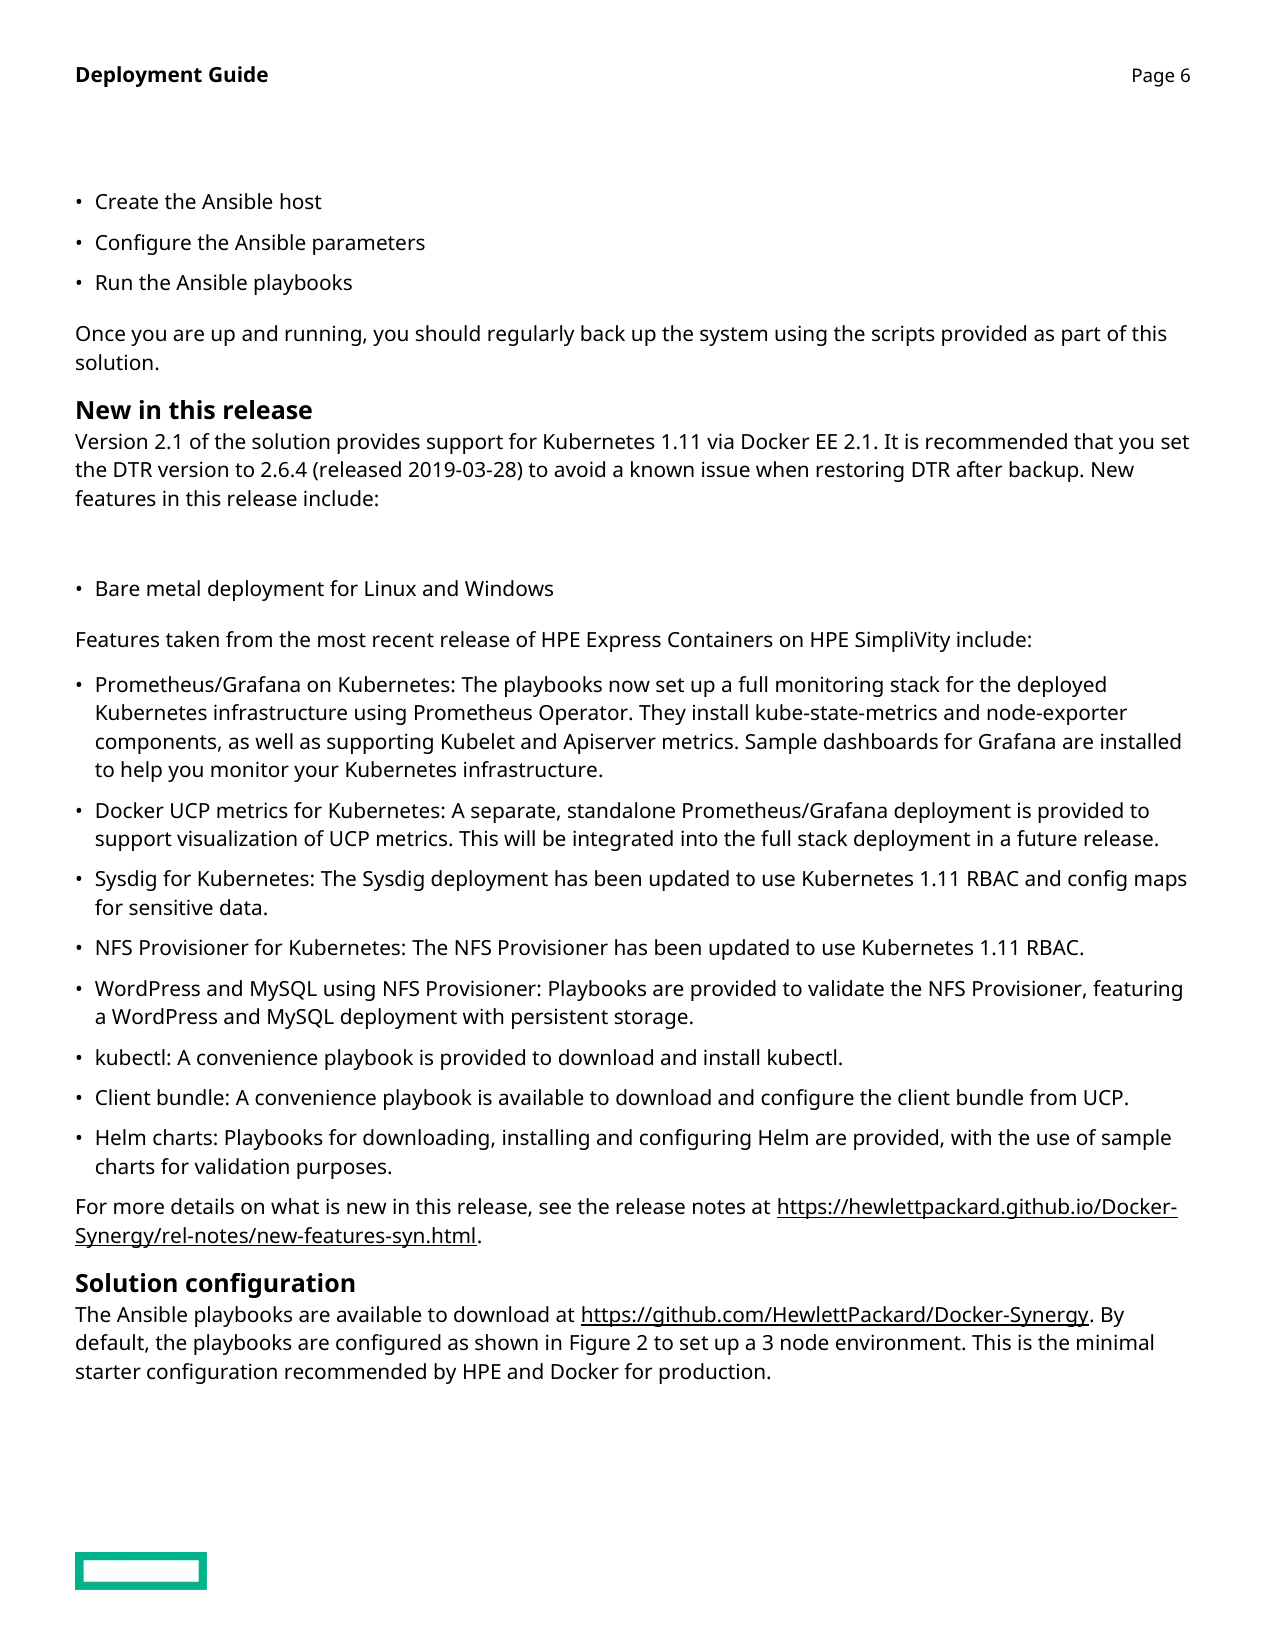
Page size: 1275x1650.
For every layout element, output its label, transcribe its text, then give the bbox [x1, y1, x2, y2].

text WordPress and MySQL using NFS Provisioner: Playbooks are provided to validate the NFS Provisioner, featuring a WordPress and MySQL deployment with persistent storage. [75, 974, 1200, 1031]
text Once you are up and running, you should regularly back up the system using the scripts provided as part of this solution. [75, 319, 1200, 376]
text For more details on what is new in this release, see the release notes at https://hewlettpackard.github.io/Docker-Synergy/rel-notes/new-features-syn.html. [75, 1192, 1200, 1249]
text Create the Ansible host [75, 187, 1200, 216]
text Prometheus/Grafana on Kubernetes: The playbooks now set up a full monitoring stack for the deployed Kubernetes infrastructure using Prometheus Operator. They install kube-state-metrics and node-exporter components, as well as supporting Kubelet and Apiserver metrics. Sample dashboards for Grafana are installed to help you monitor your Kubernetes infrastructure. [75, 670, 1200, 784]
text Run the Ansible playbooks [75, 268, 1200, 297]
text NFS Provisioner for Kubernetes: The NFS Provisioner has been updated to use Kubernetes 1.11 RBAC. [75, 933, 1200, 962]
text Version 2.1 of the solution provides support for Kubernetes 1.11 via Docker EE 2.1. It is recommended that you set the DTR version to 2.6.4 (released 2019-03-28) to avoid a known issue when restoring DTR after backup. New features in this release include: [75, 427, 1200, 512]
text Helm charts: Playbooks for downloading, installing and configuring Helm are provided, with the use of sample charts for validation purposes. [75, 1123, 1200, 1180]
subtitle New in this release [75, 393, 1200, 427]
text Client bundle: A convenience playbook is available to download and configure the client bundle from UCP. [75, 1083, 1200, 1112]
picture [75, 1552, 207, 1590]
text Docker UCP metrics for Kubernetes: A separate, standalone Prometheus/Grafana deployment is provided to support visualization of UCP metrics. This will be integrated into the full stack deployment in a future release. [75, 796, 1200, 853]
text Configure the Ansible parameters [75, 228, 1200, 256]
text Sysdig for Kubernetes: The Sysdig deployment has been updated to use Kubernetes 1.11 RBAC and config maps for sensitive data. [75, 864, 1200, 921]
text The Ansible playbooks are available to download at https://github.com/HewlettPackard/Docker-Synergy. By default, the playbooks are configured as shown in Figure 2 to set up a 3 node environment. This is the minimal starter configuration recommended by HPE and Docker for production. [75, 1300, 1200, 1385]
text Bare metal deployment for Linux and Windows [75, 574, 1200, 602]
text Features taken from the most recent release of HPE Express Containers on HPE SimpliVity include: [75, 625, 1200, 653]
text kubectl: A convenience playbook is provided to download and install kubectl. [75, 1043, 1200, 1071]
subtitle Solution configuration [75, 1266, 1200, 1300]
